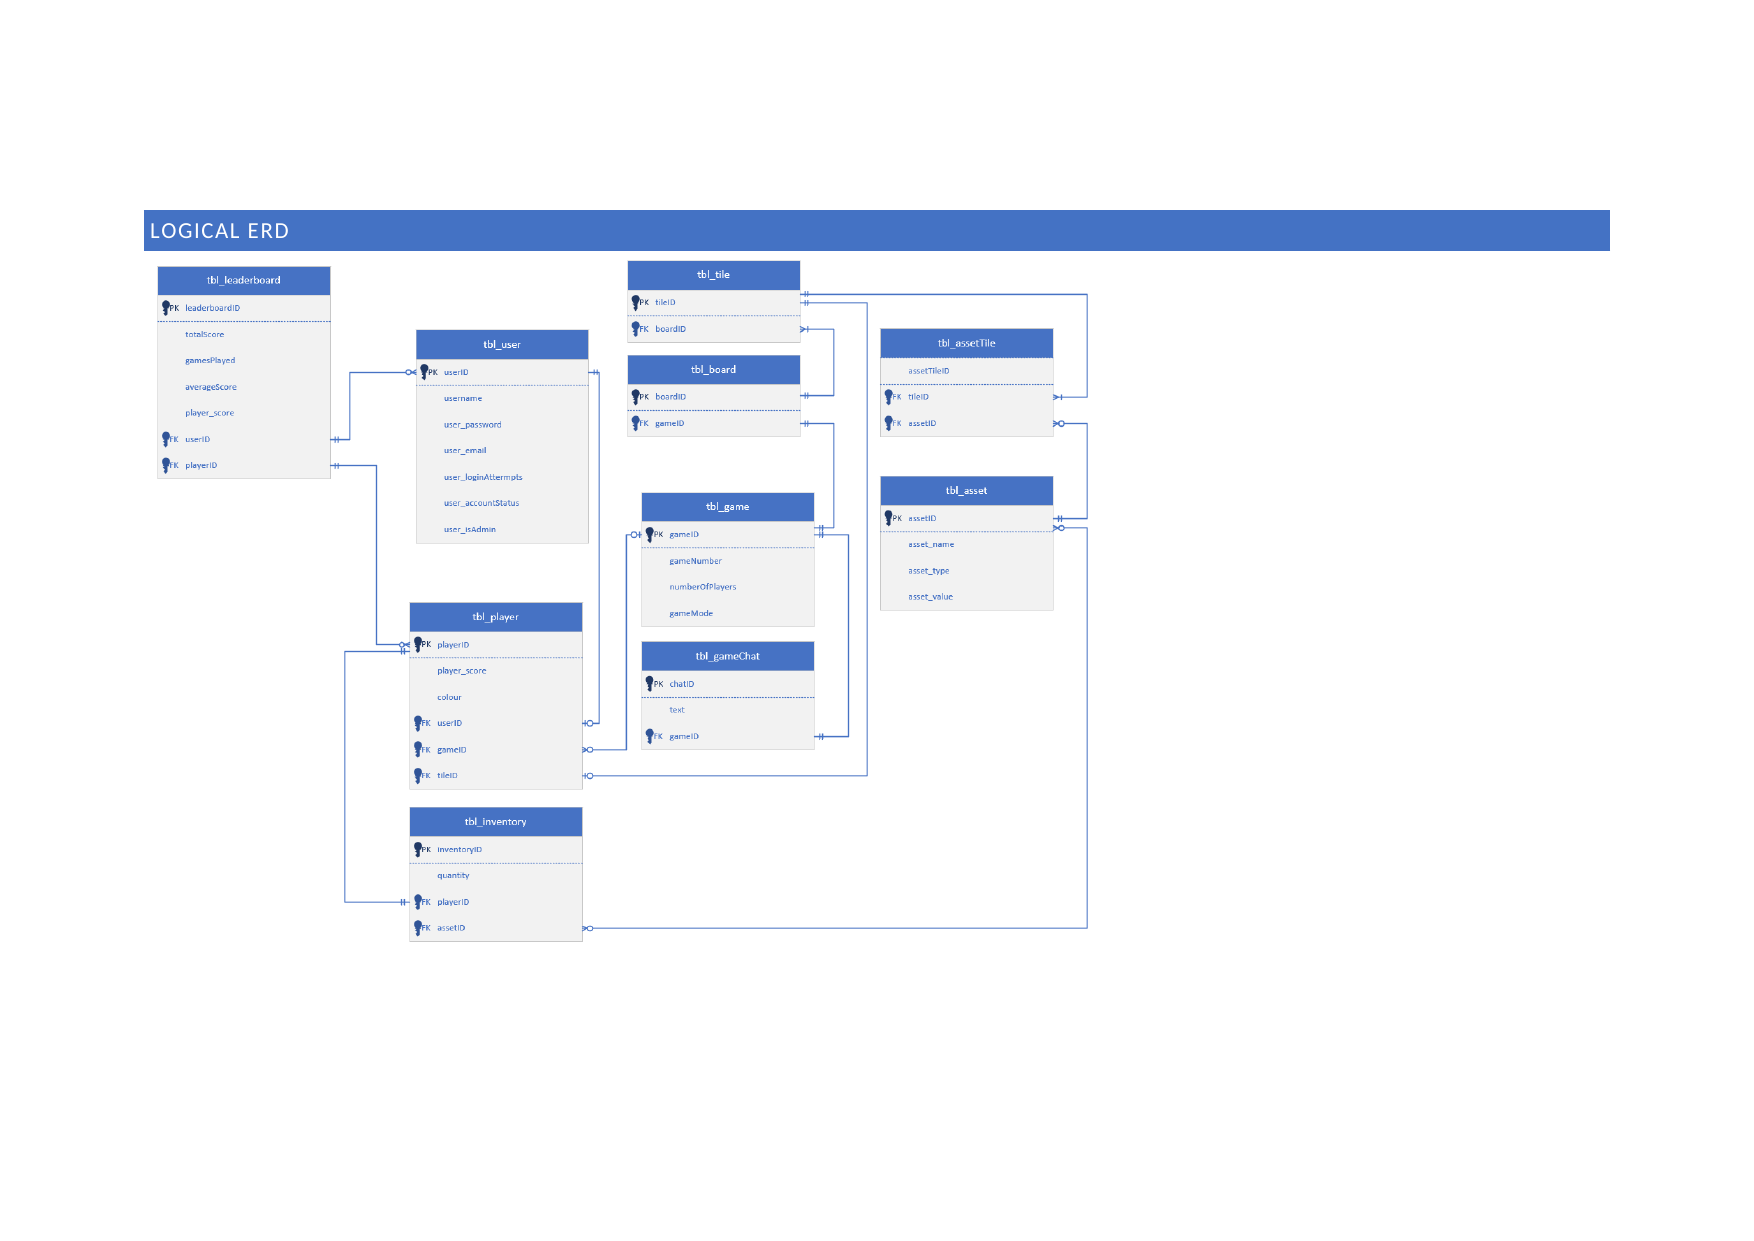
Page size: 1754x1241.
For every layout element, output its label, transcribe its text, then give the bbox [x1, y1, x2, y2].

subtitle Logical ERD [150, 217, 1604, 245]
picture [152, 257, 1093, 947]
